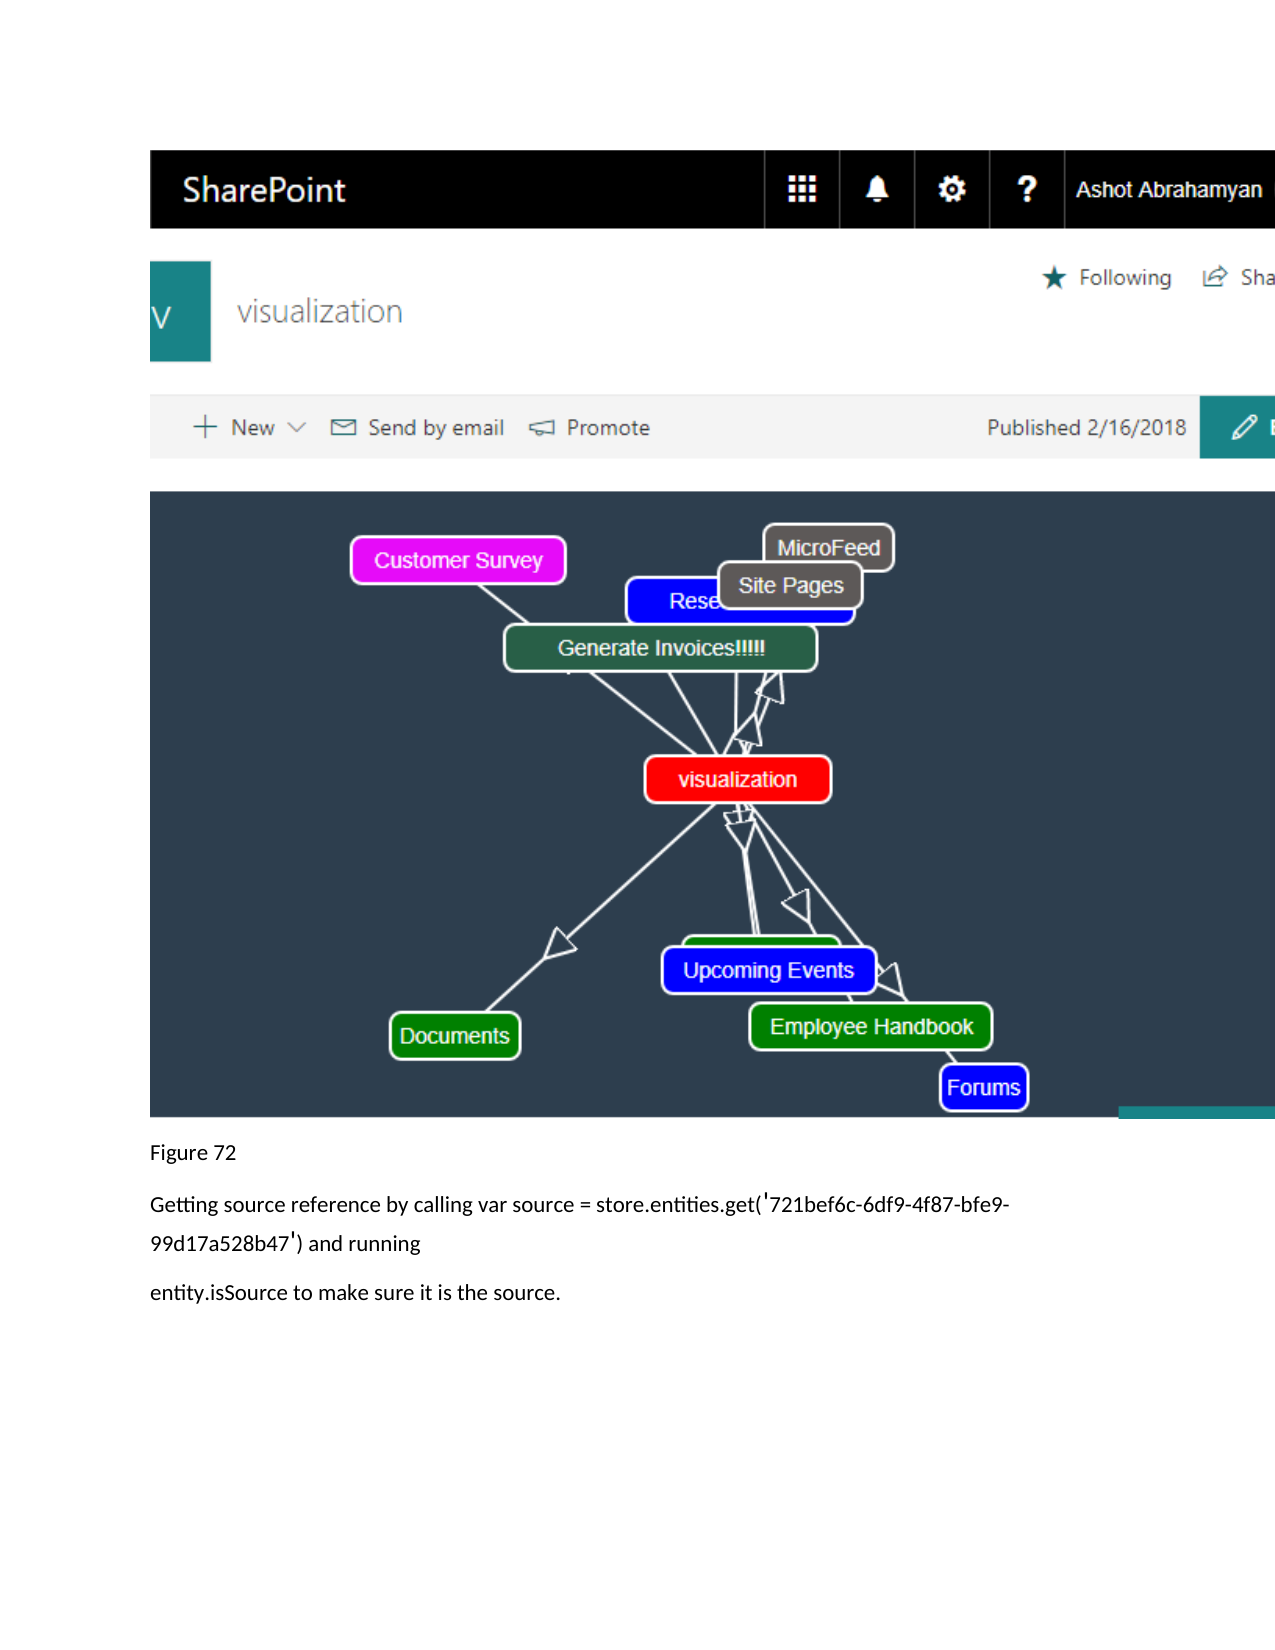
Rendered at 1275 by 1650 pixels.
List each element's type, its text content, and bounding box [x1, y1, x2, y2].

text Getting source reference by calling var source = store.entities.get('721bef6c-6df9-4f87-bfe9-99d17a528b47') and running [150, 1184, 1125, 1258]
text entity.isSource to make sure it is the source. [150, 1278, 1125, 1306]
text Figure 72 [150, 1138, 1125, 1166]
picture [150, 150, 1275, 1119]
